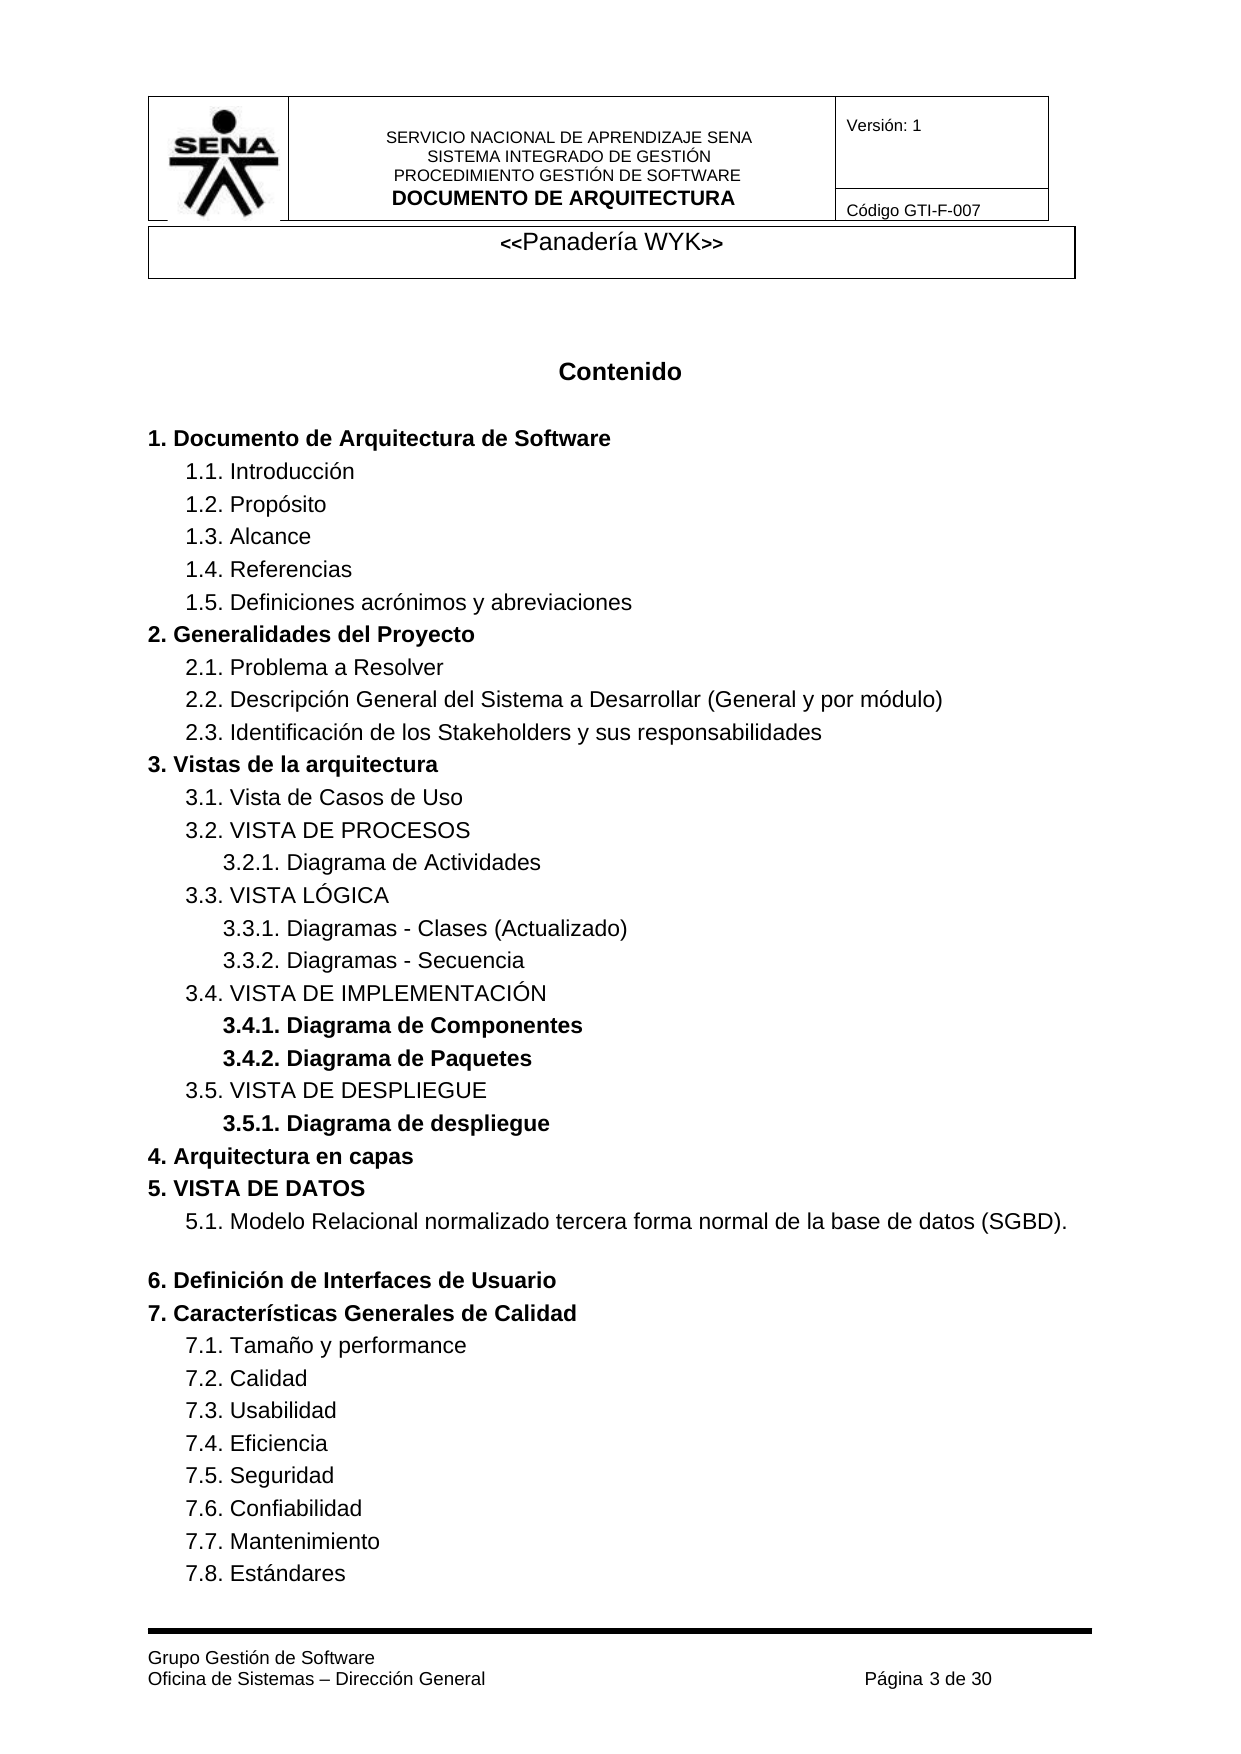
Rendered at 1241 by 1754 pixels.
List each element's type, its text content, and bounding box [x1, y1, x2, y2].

text Contenido [148, 357, 1092, 386]
picture [167, 106, 281, 221]
